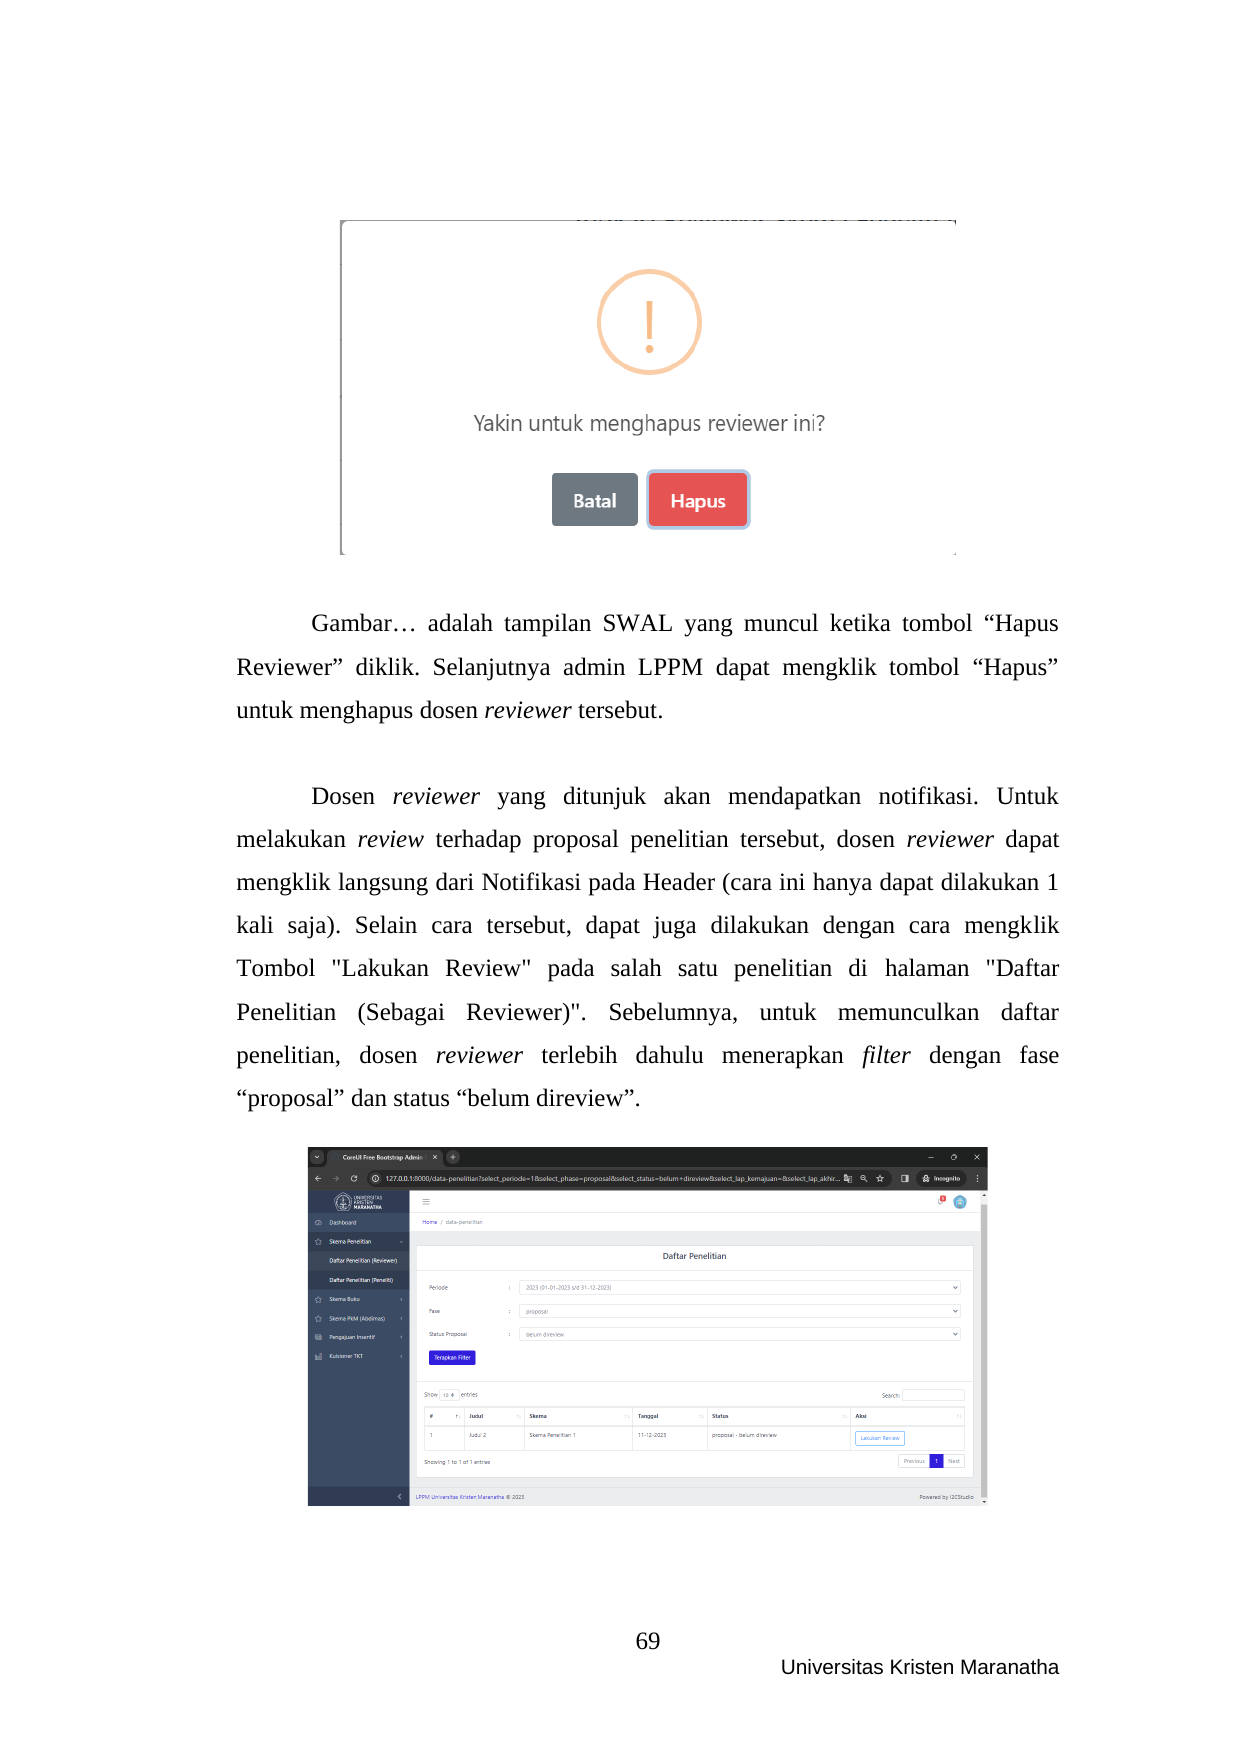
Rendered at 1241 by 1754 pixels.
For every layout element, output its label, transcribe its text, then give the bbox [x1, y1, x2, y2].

picture [307, 1147, 988, 1506]
text Gambar… adalah tampilan SWAL yang muncul ketika tombol “Hapus Reviewer” diklik. Selanjutnya admin LPPM dapat mengklik tombol “Hapus” untuk menghapus dosen reviewer tersebut. [236, 608, 1059, 723]
text Dosen reviewer yang ditunjuk akan mendapatkan notifikasi. Untuk melakukan review terhadap proposal penelitian tersebut, dosen reviewer dapat mengklik langsung dari Notifikasi pada Header (cara ini hanya dapat dilakukan 1 kali saja). Selain cara tersebut, dapat juga dilakukan dengan cara mengklik Tombol "Lakukan Review" pada salah satu penelitian di halaman "Daftar Penelitian (Sebagai Reviewer)". Sebelumnya, untuk memunculkan daftar penelitian, dosen reviewer terlebih dahulu menerapkan filter dengan fase “proposal” dan status “belum direview”. [236, 781, 1059, 1112]
picture [339, 220, 956, 555]
